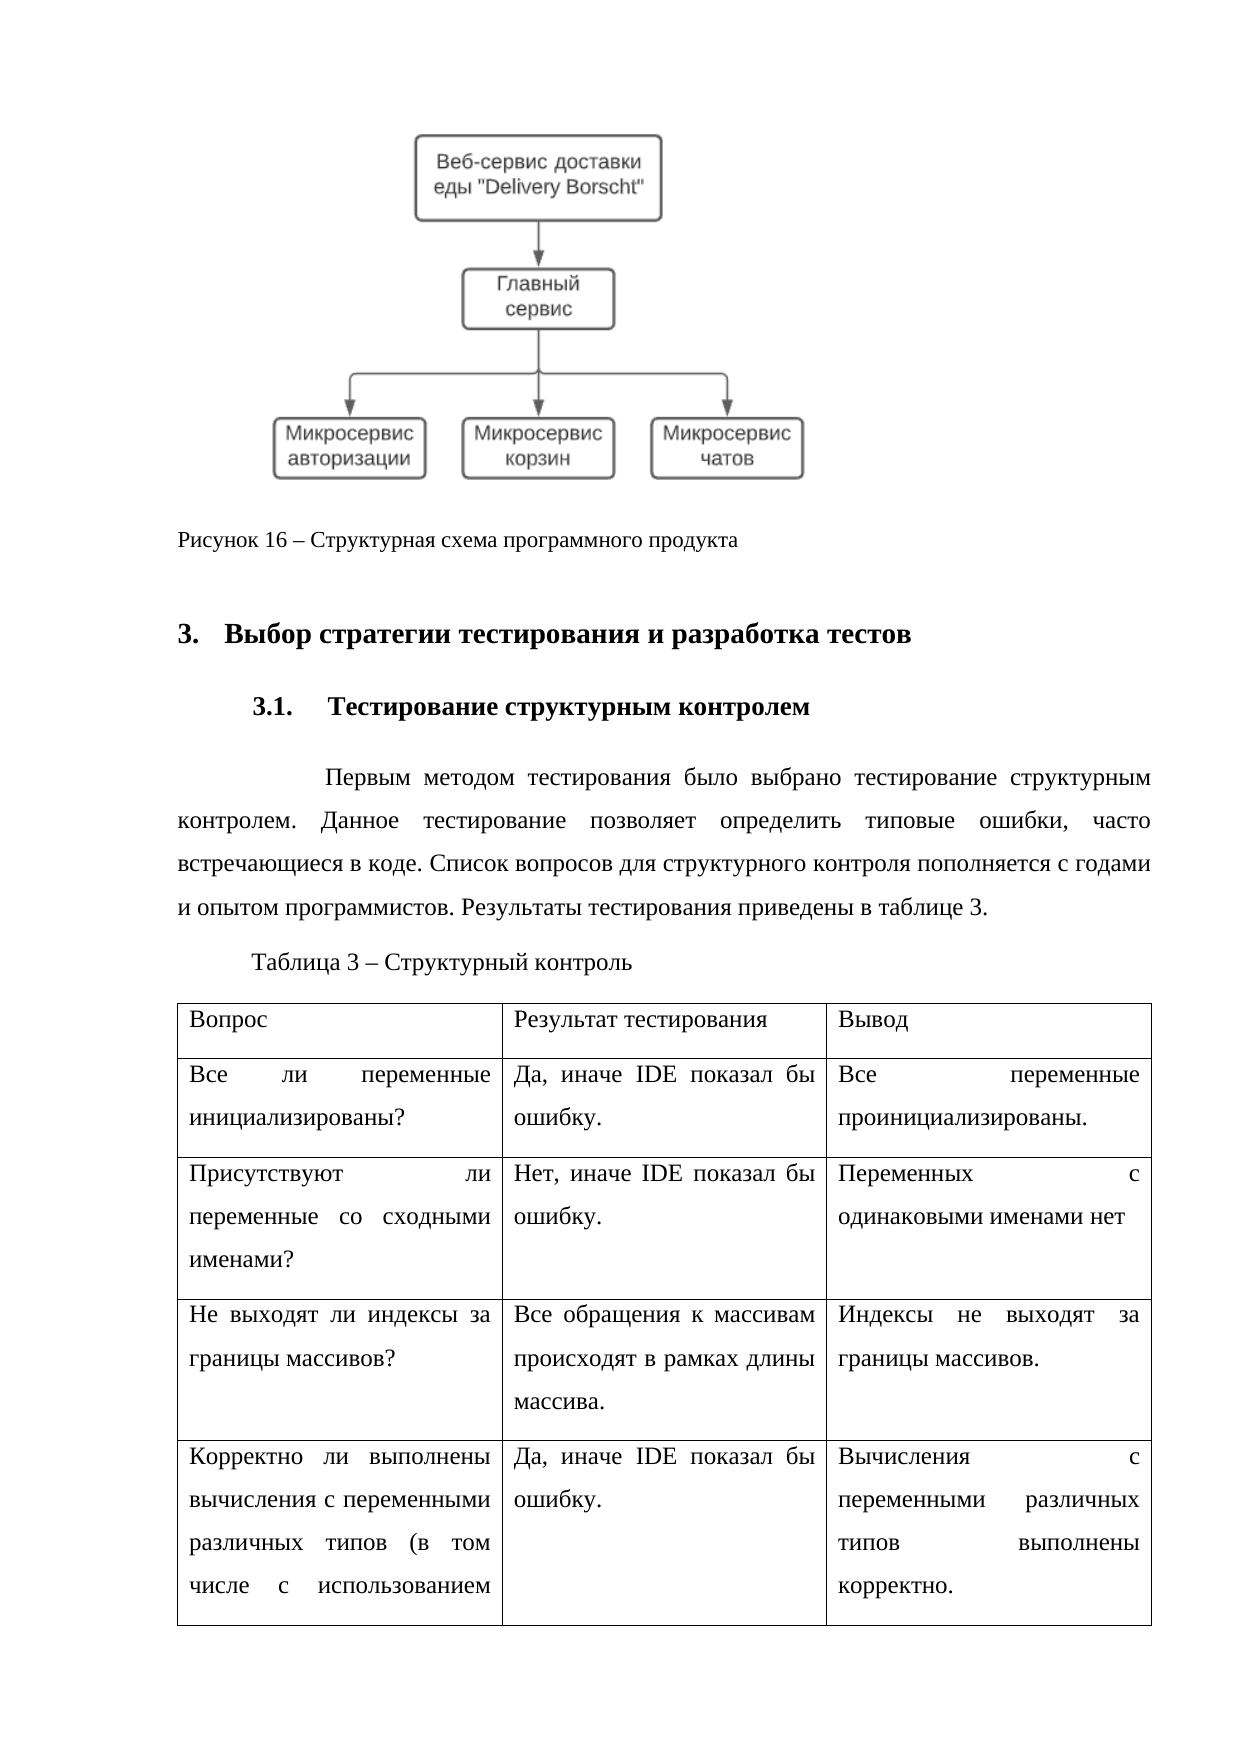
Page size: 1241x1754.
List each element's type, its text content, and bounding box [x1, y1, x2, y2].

text Первым методом тестирования было выбрано тестирование структурным контролем. Данное тестирование позволяет определить типовые ошибки, часто встречающиеся в коде. Список вопросов для структурного контроля пополняется с годами и опытом программистов. Результаты тестирования приведены в таблице 3. [177, 762, 1152, 920]
table_cell Не выходят ли индексы за границы массивов? [178, 1300, 502, 1440]
text Таблица 3 – Структурный контроль [177, 947, 1152, 976]
table_header Вывод [827, 1004, 1151, 1058]
table_cell Индексы не выходят за границы массивов. [827, 1300, 1151, 1440]
subtitle Тестирование структурным контролем [252, 691, 1152, 722]
table_cell Присутствуют ли переменные со сходными именами? [178, 1158, 502, 1298]
table_cell Да, иначе IDE показал бы ошибку. [503, 1059, 826, 1157]
text Рисунок 16 – Структурная схема программного продукта [177, 526, 1152, 553]
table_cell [503, 1441, 826, 1625]
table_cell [178, 1441, 502, 1625]
table_header Результат тестирования [503, 1004, 826, 1058]
table_cell Нет, иначе IDE показал бы ошибку. [503, 1158, 826, 1298]
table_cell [827, 1441, 1151, 1625]
picture [251, 118, 830, 500]
table_cell Все обращения к массивам происходят в рамках длины массива. [503, 1300, 826, 1440]
table_cell Все переменные проинициализированы. [827, 1059, 1151, 1157]
table_header Вопрос [178, 1004, 502, 1058]
subtitle Выбор стратегии тестирования и разработка тестов [177, 616, 1152, 650]
table_cell Все ли переменные инициализированы? [178, 1059, 502, 1157]
table_cell Переменных с одинаковыми именами нет [827, 1158, 1151, 1298]
